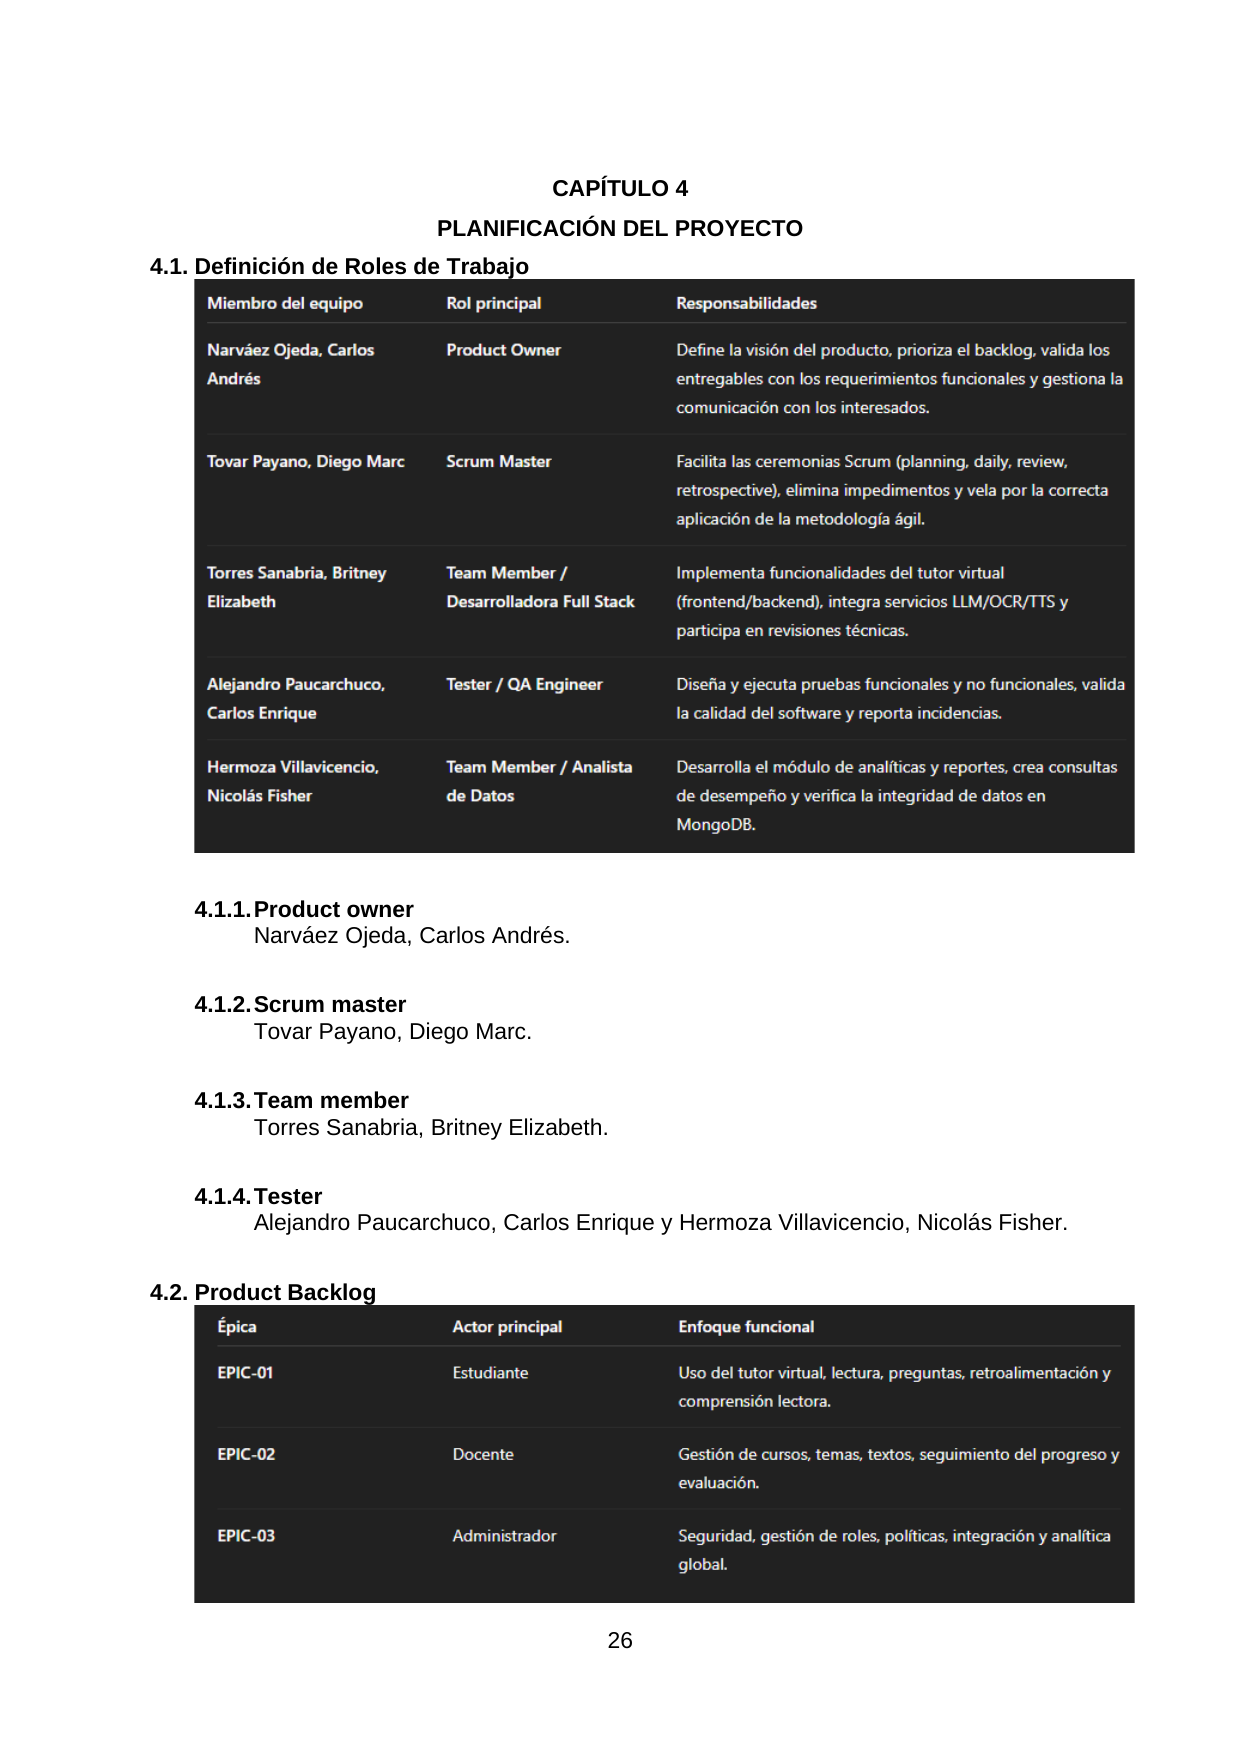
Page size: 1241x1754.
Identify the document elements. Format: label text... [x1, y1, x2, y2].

subtitle Scrum master [194, 991, 1090, 1018]
text Alejandro Paucarchuco, Carlos Enrique y Hermoza Villavicencio, Nicolás Fisher. [253, 1209, 1090, 1236]
subtitle Definición de Roles de Trabajo [150, 253, 1090, 280]
subtitle Product Backlog [150, 1278, 1090, 1305]
text Tovar Payano, Diego Marc. [253, 1018, 1090, 1044]
text Torres Sanabria, Britney Elizabeth. [253, 1113, 1090, 1140]
picture [194, 1305, 1135, 1603]
text Narváez Ojeda, Carlos Andrés. [253, 922, 1090, 948]
subtitle Product owner [194, 896, 1090, 922]
subtitle PLANIFICACIÓN DEL PROYECTO [150, 214, 1090, 241]
picture [194, 279, 1135, 853]
subtitle Team member [194, 1087, 1090, 1113]
subtitle Tester [194, 1183, 1090, 1209]
subtitle CAPÍTULO 4 [150, 175, 1090, 201]
